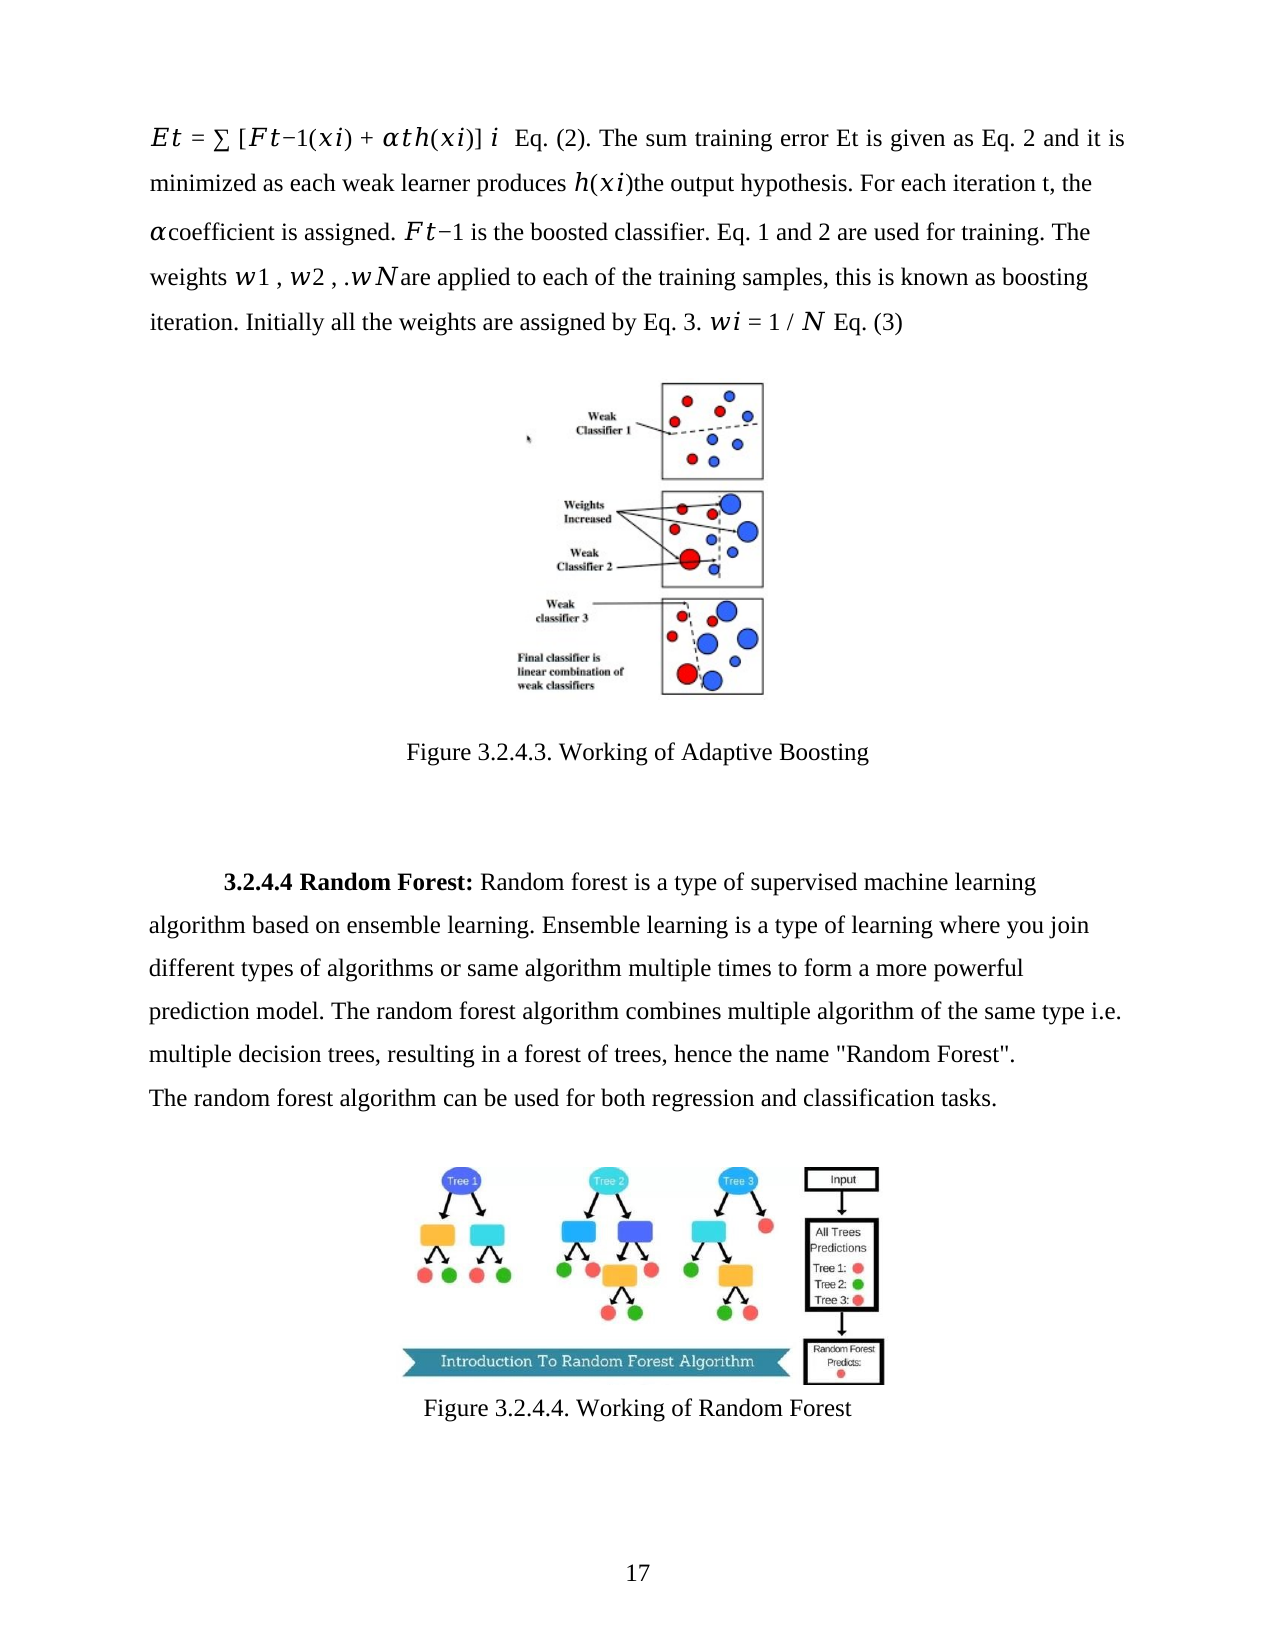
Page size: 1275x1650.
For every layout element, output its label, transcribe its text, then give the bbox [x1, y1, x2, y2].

text 𝛼coefficient is assigned. 𝐹𝑡−1 is the boosted classifier. Eq. 1 and 2 are used for training. The weights 𝑤1 , 𝑤2 , .𝑤𝑁are applied to each of the training samples, this is known as boosting iteration. Initially all the weights are assigned by Eq. 3. 𝑤𝑖 = 1 / 𝑁 Eq. (3) [148, 216, 1127, 336]
text 𝐸𝑡 = ∑ [𝐹𝑡−1(𝑥𝑖) + 𝛼𝑡ℎ(𝑥𝑖)] 𝑖 Eq. (2). The sum training error Et is given as Eq. 2 and it is minimized as each weak learner produces ℎ(𝑥𝑖)the output hypothesis. For each iteration t, the [148, 122, 1126, 197]
text 3.2.4.4 Random Forest: Random forest is a type of supervised machine learning algorithm based on ensemble learning. Ensemble learning is a type of learning where you join different types of algorithms or same algorithm multiple times to form a more powerful prediction model. The random forest algorithm combines multiple algorithm of the same type i.e. [148, 867, 1127, 1025]
picture [516, 378, 768, 700]
text The random forest algorithm can be used for both regression and classification tasks. [148, 1083, 1126, 1111]
picture [390, 1167, 895, 1385]
subtitle Figure 3.2.4.3. Working of Adaptive Boosting [178, 737, 1097, 766]
text Figure 3.2.4.4. Working of Random Forest [178, 1393, 1097, 1422]
text multiple decision trees, resulting in a forest of trees, hence the name "Random Forest". [148, 1039, 1126, 1068]
